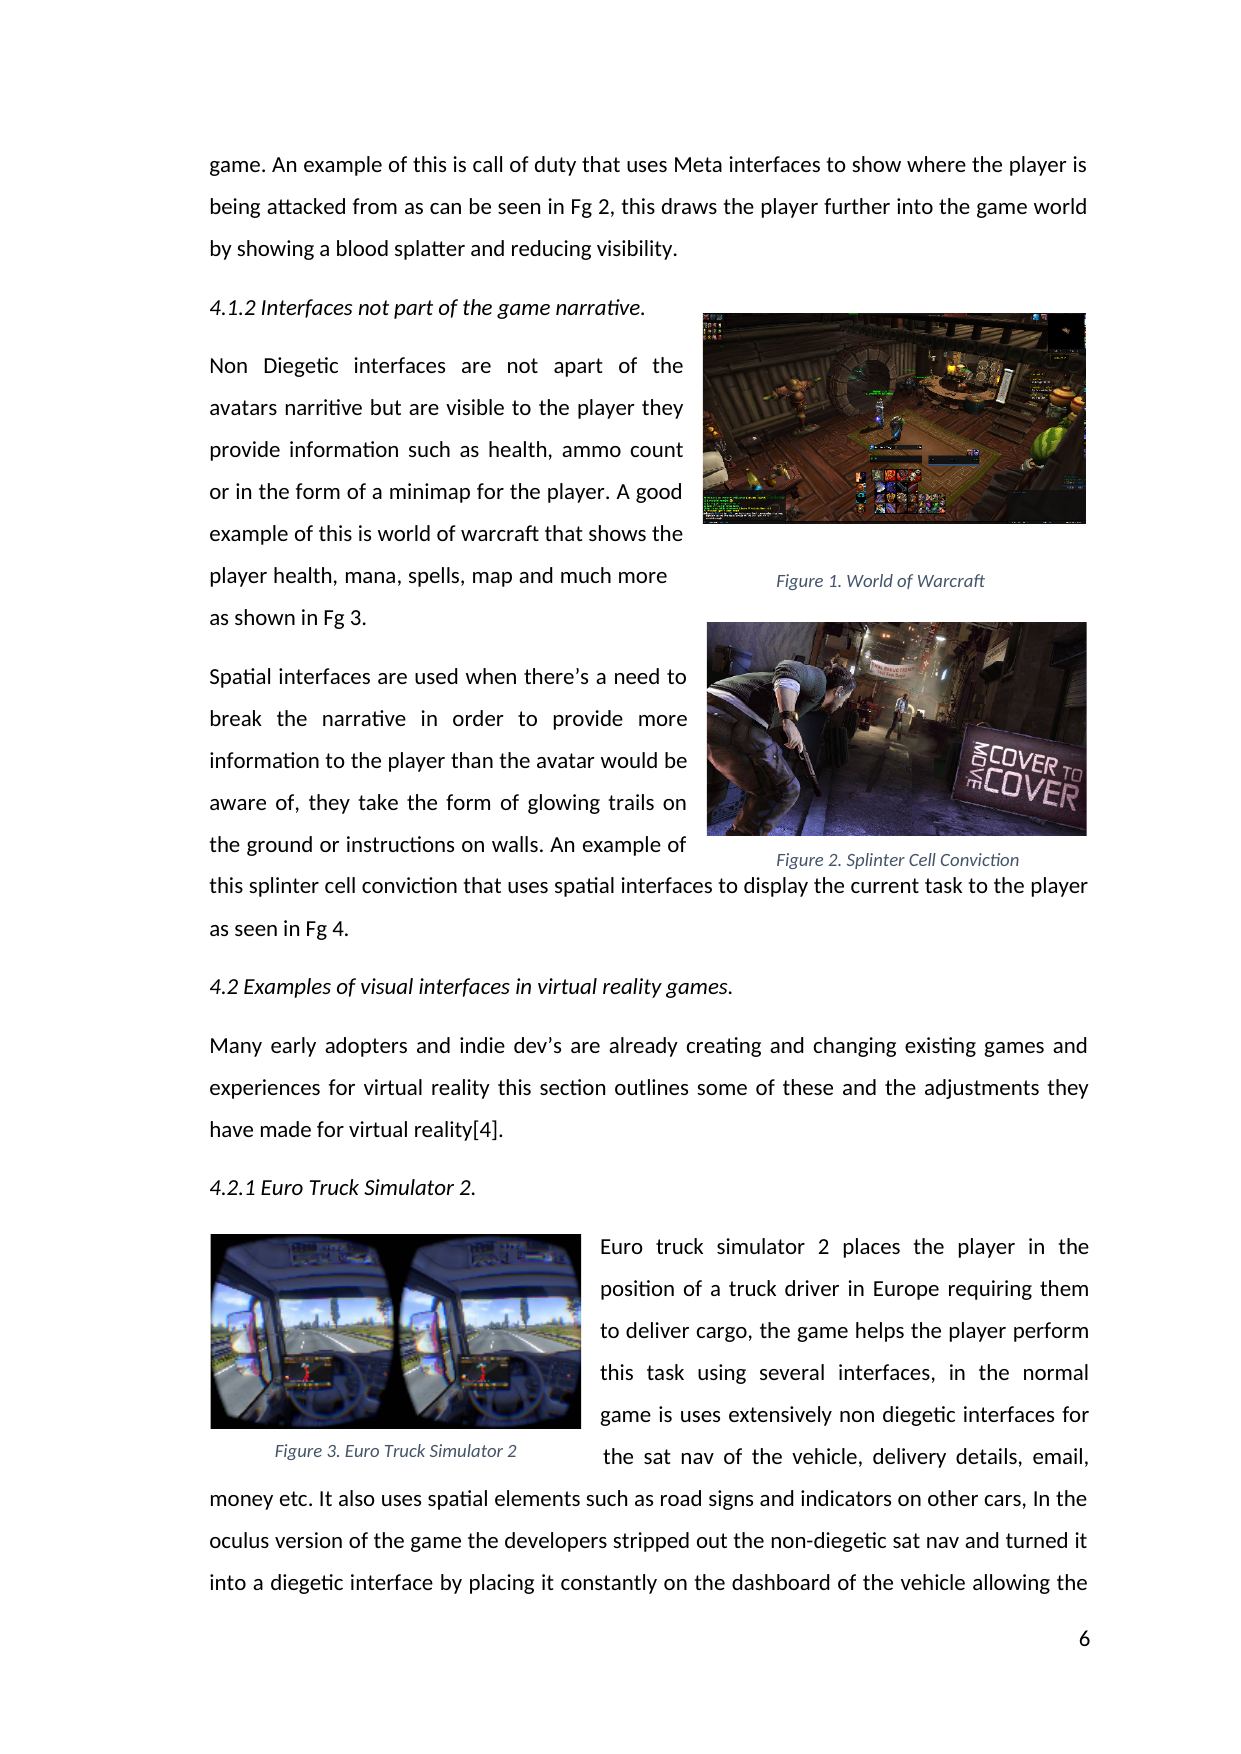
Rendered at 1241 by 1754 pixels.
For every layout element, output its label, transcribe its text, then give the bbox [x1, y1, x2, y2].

subtitle 4.1.2 Interfaces not part of the game narrative. [209, 293, 1090, 321]
picture [209, 1192, 582, 1385]
subtitle 4.2 Examples of visual interfaces in virtual reality games. [209, 930, 1090, 958]
picture [701, 443, 1086, 523]
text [209, 150, 1090, 262]
picture [705, 622, 1087, 835]
text Non Diegetic interfaces are not apart of the avatars narritive but are visible to the player they provide information such as health, ammo count or in the form of a minimap for the player. A good example of this is world of warcraft that shows the player health, mana, spells, map and much more as shown in Fg 3. [209, 351, 1090, 547]
text Many early adopters and indie dev’s are already creating and changing existing games and experiences for virtual reality this section outlines some of these and the adjustments they have made for virtual reality[4]. [209, 989, 1090, 1101]
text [209, 1190, 1090, 1596]
subtitle 4.2.1 Euro Truck Simulator 2. [209, 1132, 1090, 1159]
